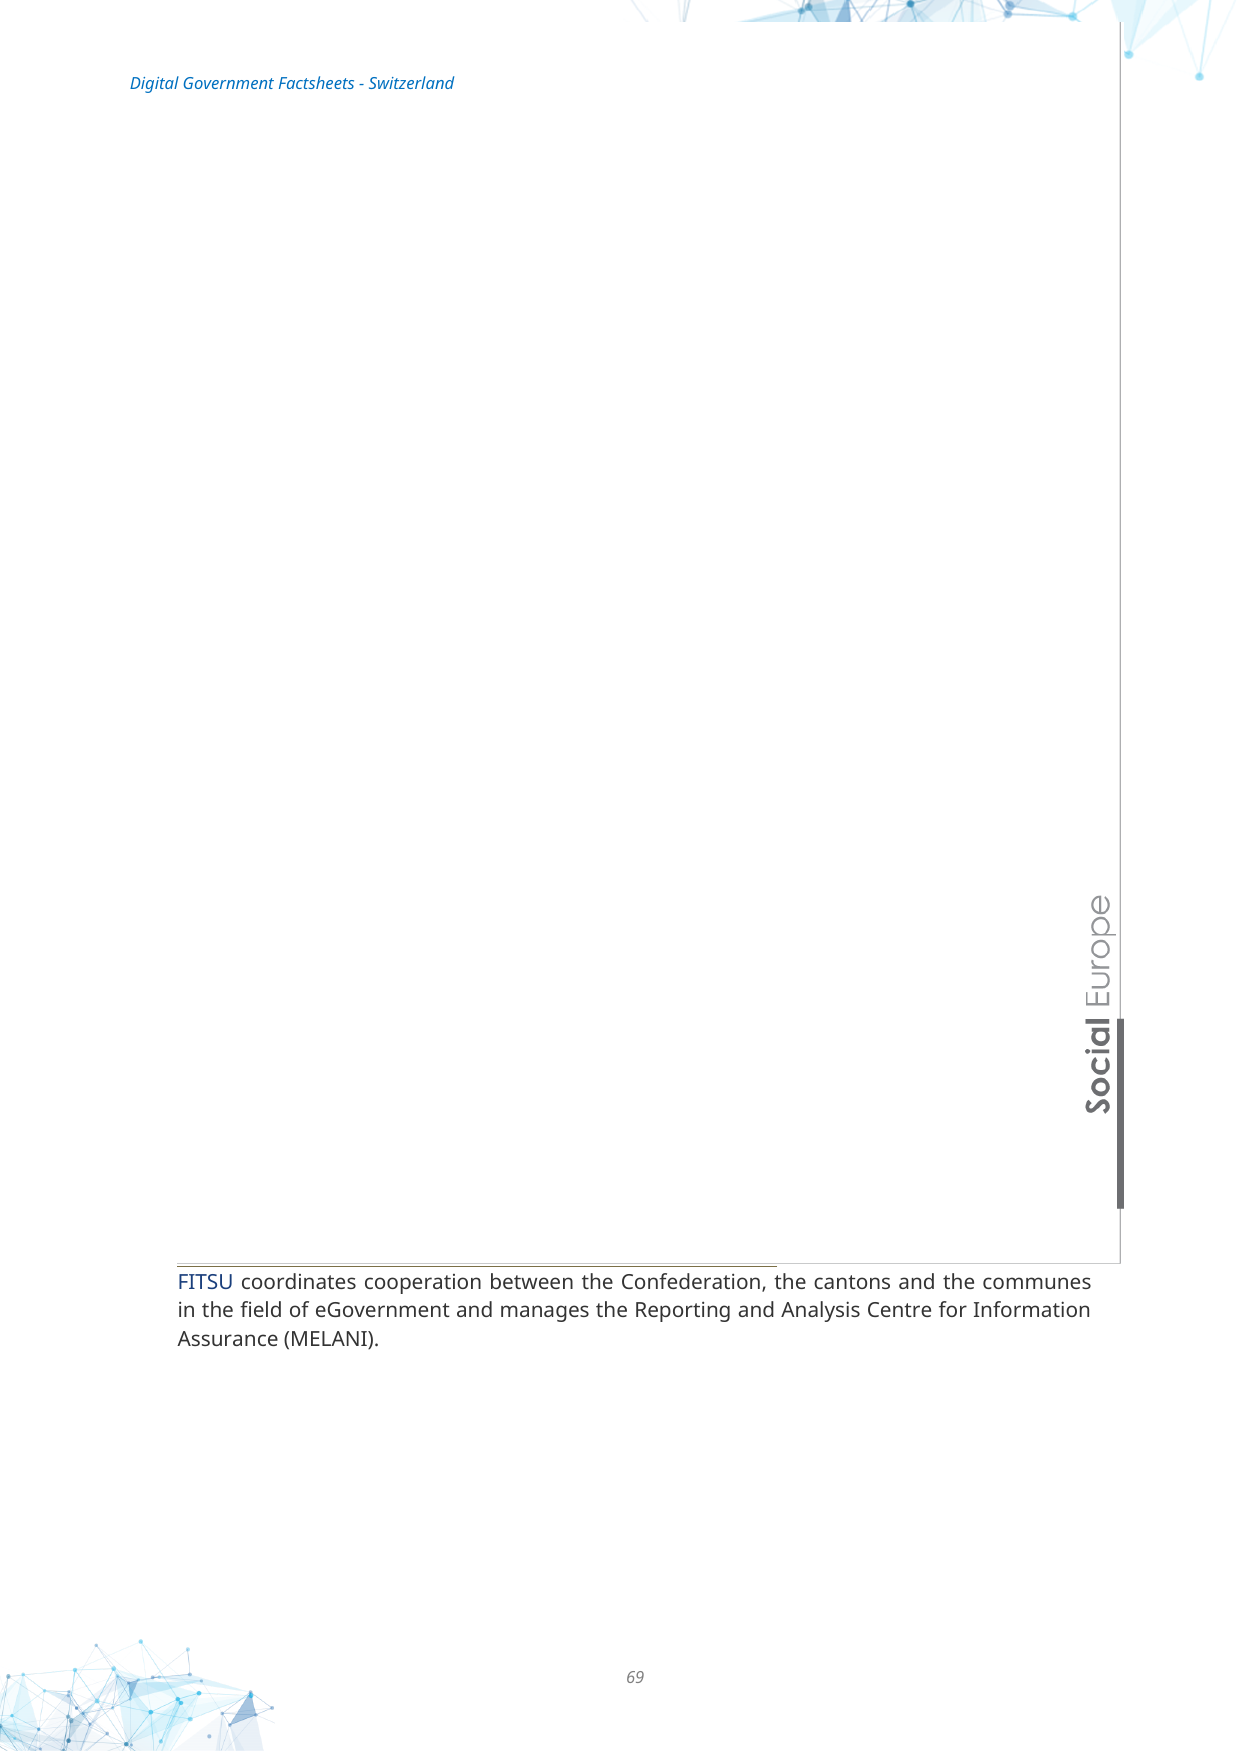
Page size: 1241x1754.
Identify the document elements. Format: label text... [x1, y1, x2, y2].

picture [177, 22, 1124, 1264]
text FITSU coordinates cooperation between the Confederation, the cantons and the communes in the field of eGovernment and manages the Reporting and Analysis Centre for Information Assurance (MELANI). [177, 1267, 1092, 1352]
